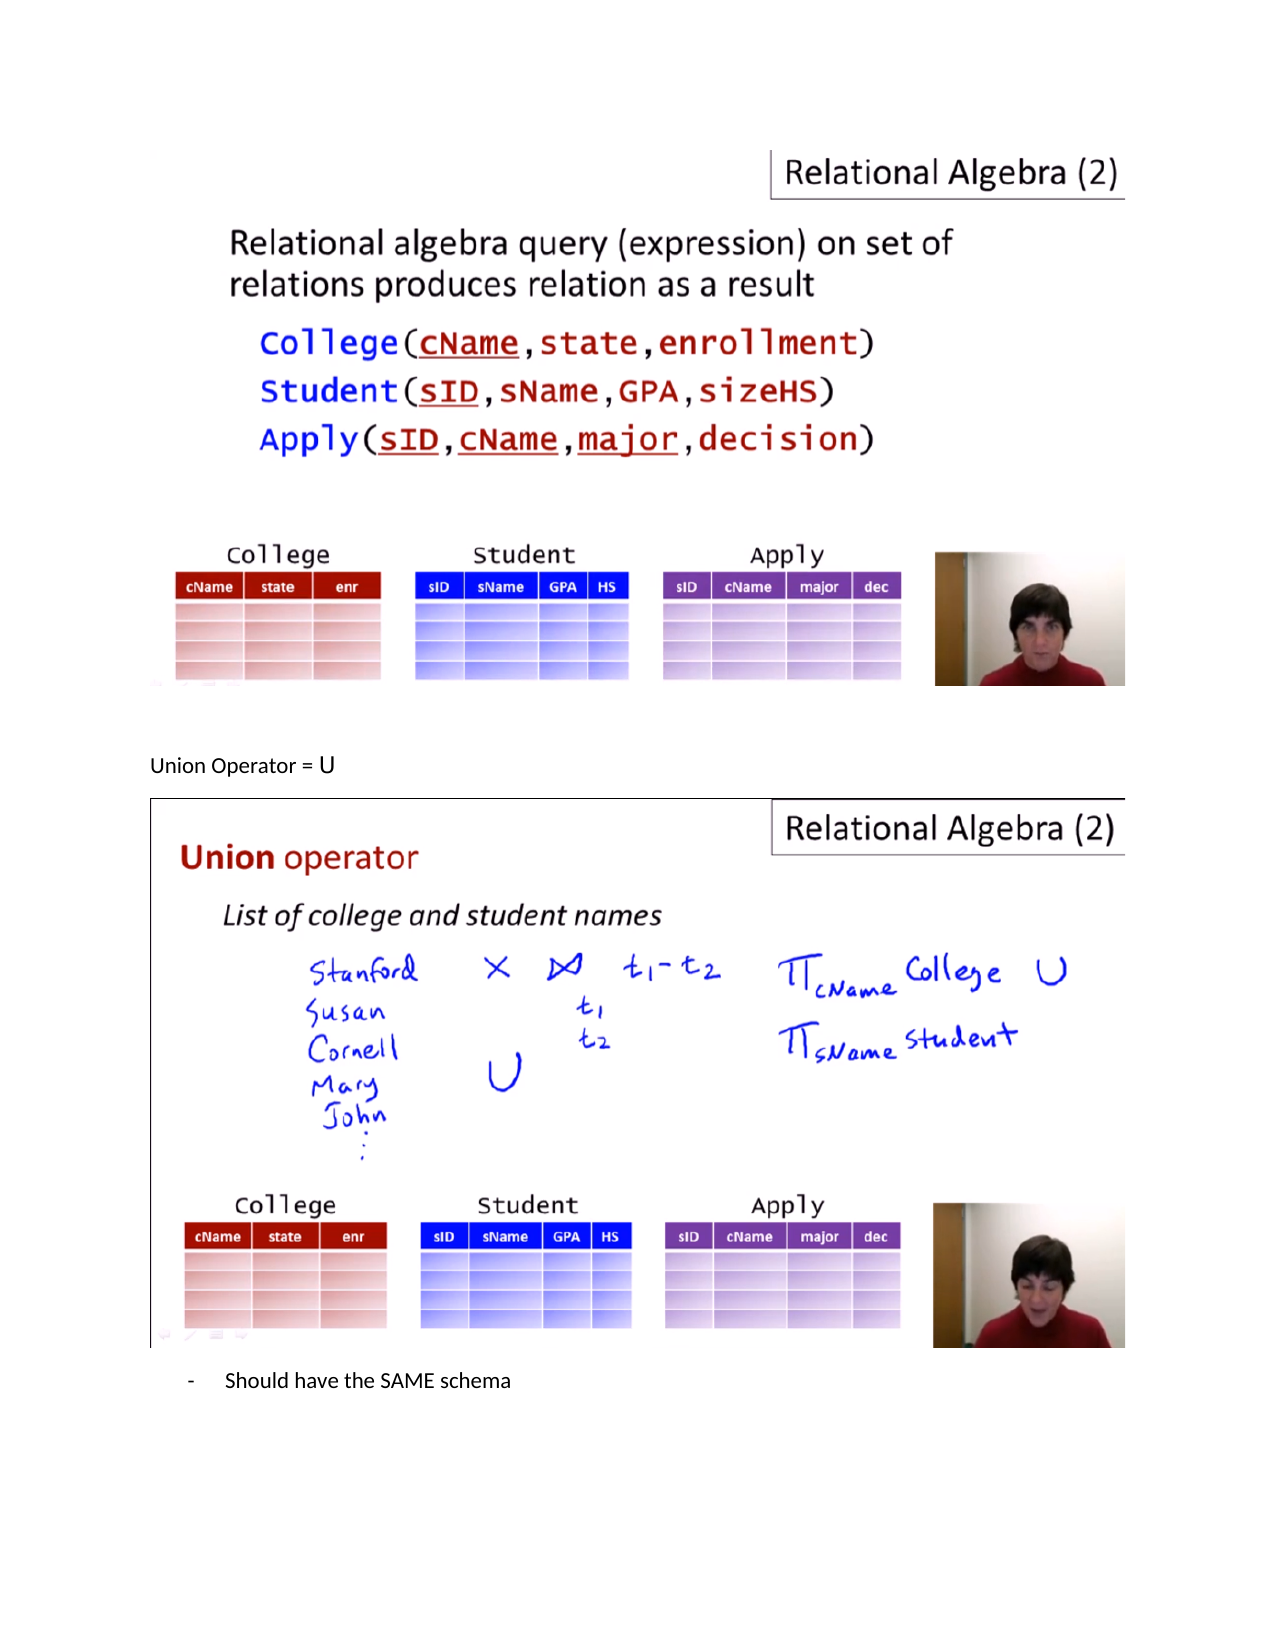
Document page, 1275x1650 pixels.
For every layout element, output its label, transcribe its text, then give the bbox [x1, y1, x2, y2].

picture [150, 798, 1125, 1348]
list Should have the SAME schema [187, 1367, 1125, 1394]
text Union Operator = Ս [150, 751, 1125, 779]
picture [150, 150, 1125, 686]
